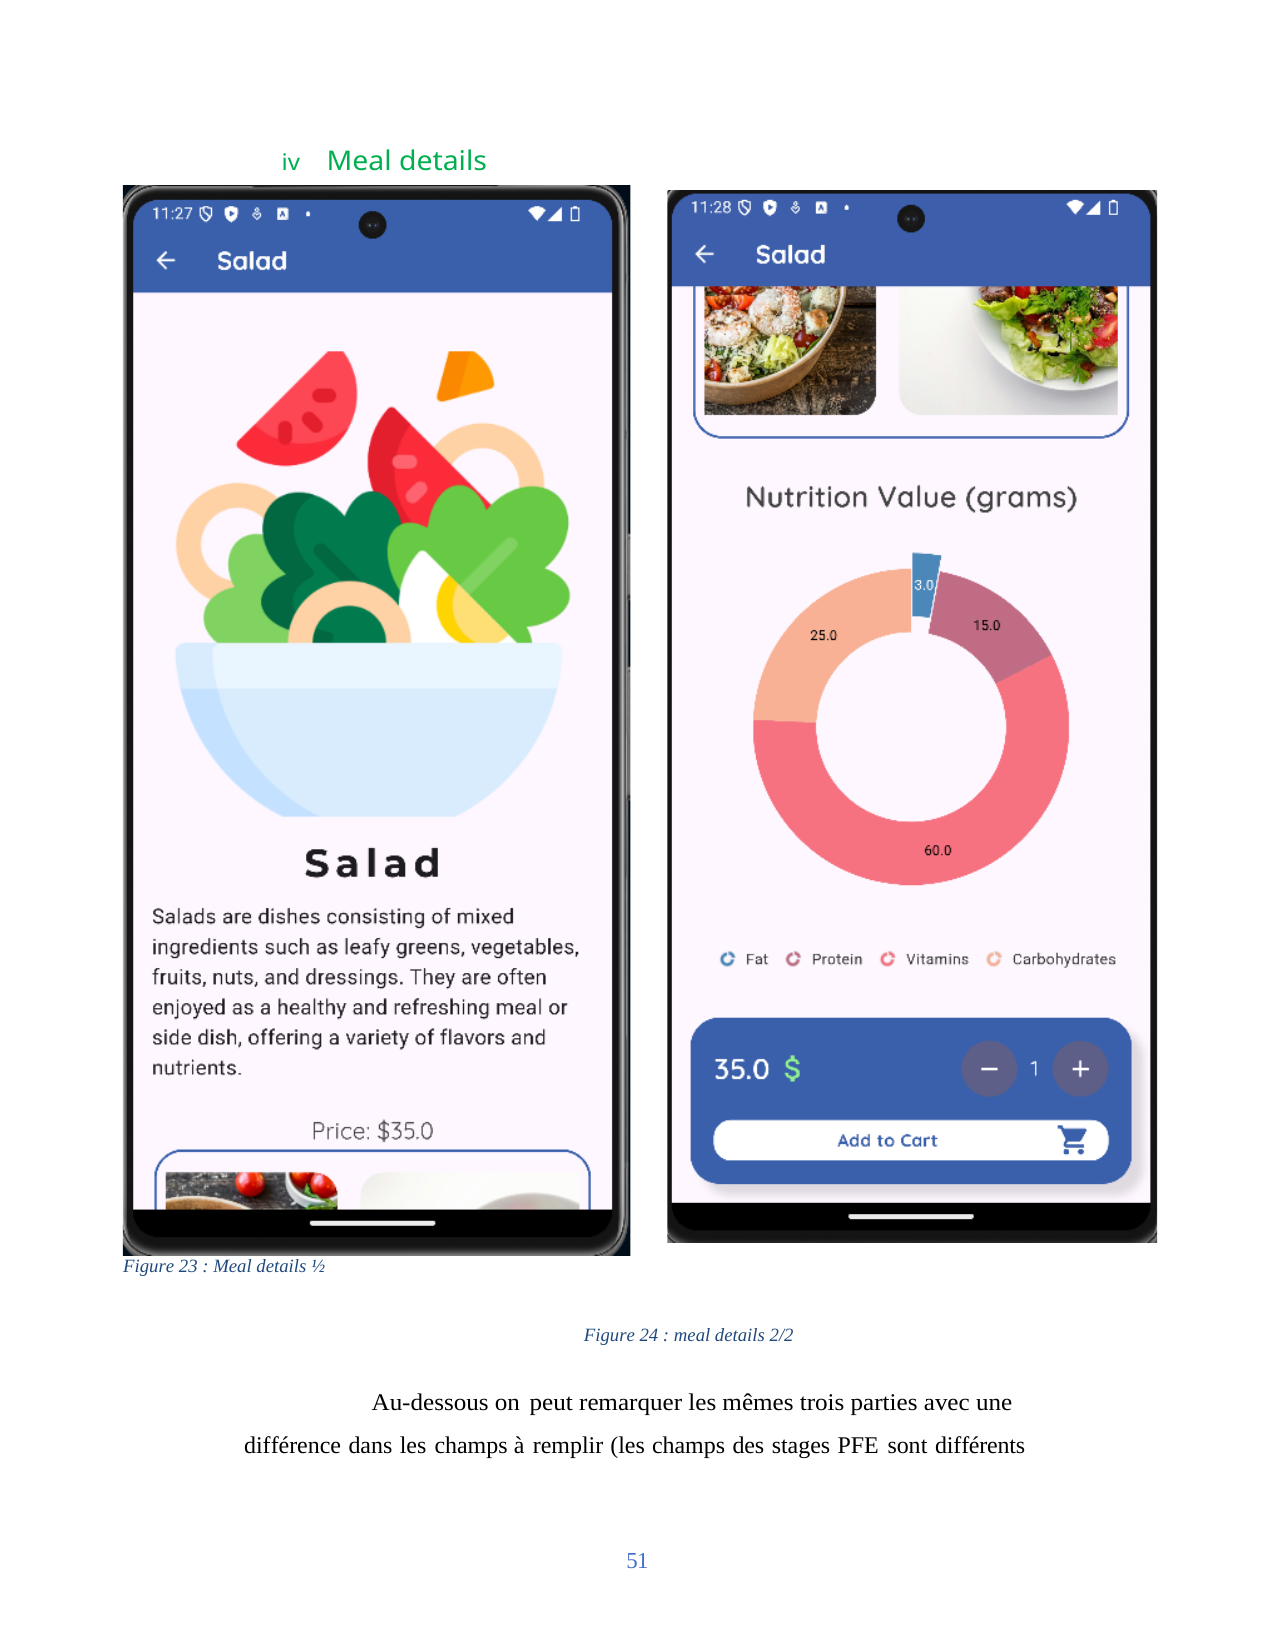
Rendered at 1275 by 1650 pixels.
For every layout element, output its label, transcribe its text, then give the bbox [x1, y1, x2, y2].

picture [667, 190, 1158, 1243]
text Au-dessous on peut remarquer les mêmes trois parties avec une différence dans les champs à remplir (les champs des stages PFE sont différents [244, 1388, 1034, 1459]
picture [122, 185, 631, 1256]
text Figure 23 : Meal details ½ [123, 1255, 1254, 1277]
text Figure 24 : meal details 2/2 [123, 1324, 1254, 1346]
text Meal details [281, 142, 1254, 178]
